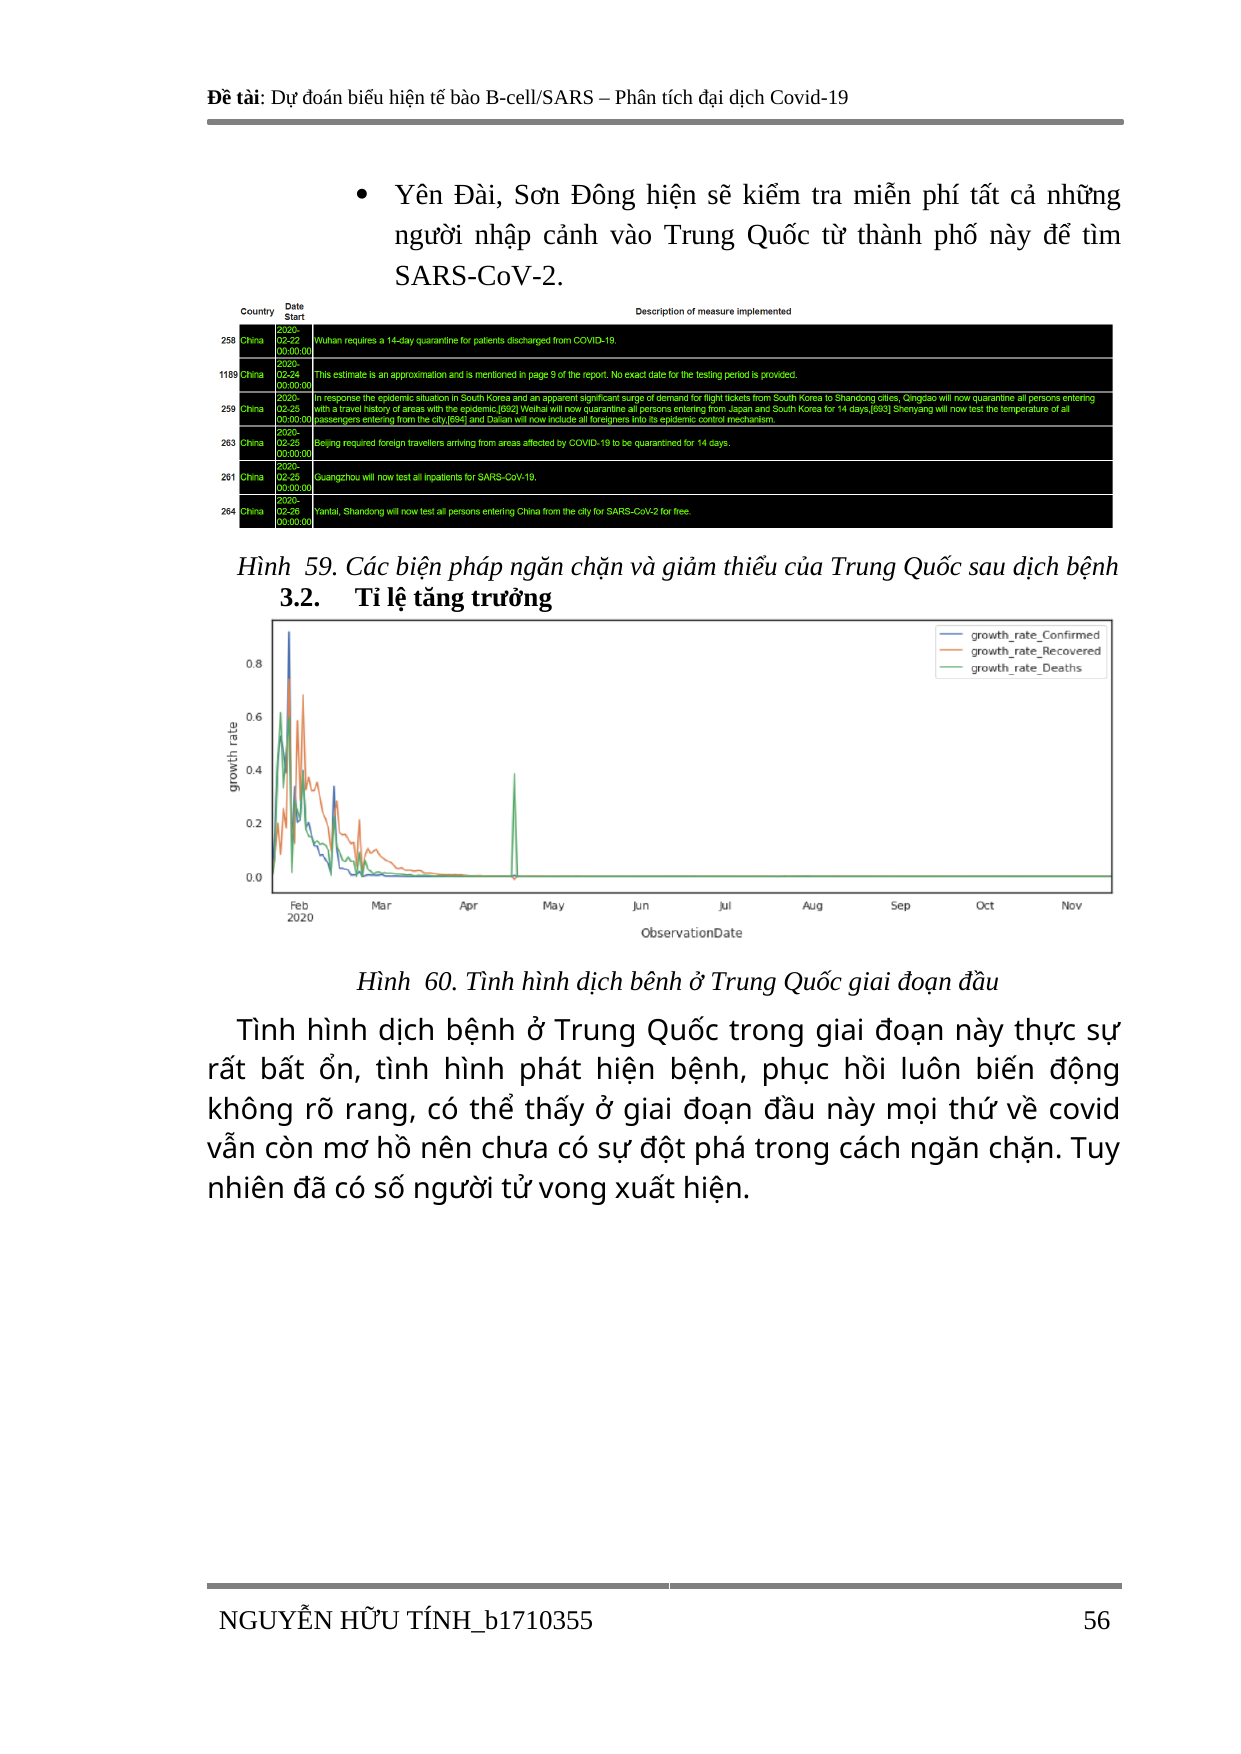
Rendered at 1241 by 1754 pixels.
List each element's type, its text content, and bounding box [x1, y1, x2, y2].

subtitle Tỉ lệ tăng trưởng [279, 581, 1122, 612]
text Tình hình dịch bệnh ở Trung Quốc trong giai đoạn này thực sự rất bất ổn, tình hình phát hiện bệnh, phục hồi luôn biến động không rõ rang, có thể thấy ở giai đoạn đầu này mọi thứ về covid vẫn còn mơ hồ nên chưa có sự đột phá trong cách ngăn chặn. Tuy nhiên đã có số người tử vong xuất hiện. [207, 1009, 1122, 1207]
picture [206, 618, 1123, 947]
text Hình 60. Tình hình dịch bênh ở Trung Quốc giai đoạn đầu [207, 965, 1122, 996]
text Hình 59. Các biện pháp ngăn chặn và giảm thiểu của Trung Quốc sau dịch bệnh [207, 550, 1122, 581]
picture [216, 297, 1113, 532]
list Yên Đài, Sơn Đông hiện sẽ kiểm tra miễn phí tất cả những người nhập cảnh vào Trung Quốc từ thành phố này để tìm SARS-CoV-2. [357, 177, 1122, 291]
